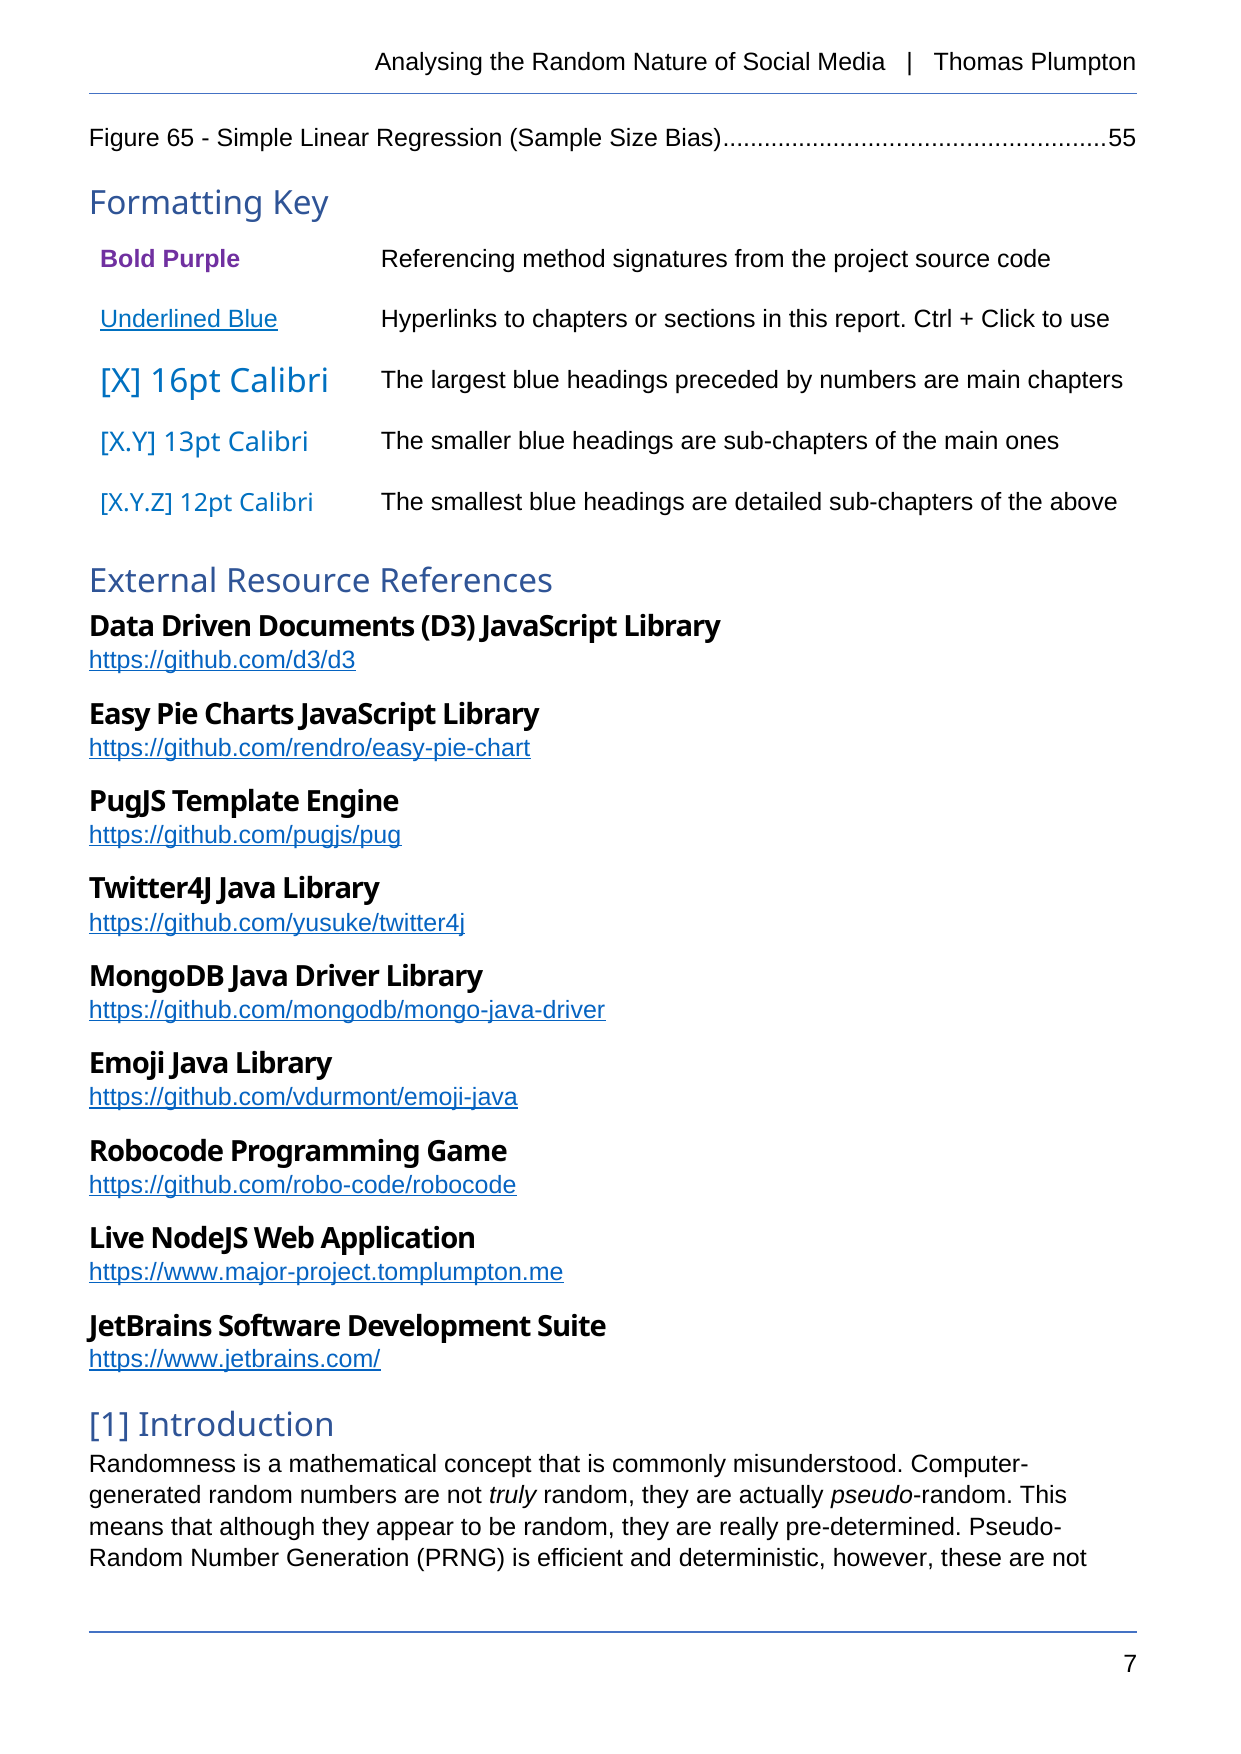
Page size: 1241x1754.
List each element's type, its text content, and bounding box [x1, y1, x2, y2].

title Data Driven Documents (D3) JavaScript Library [89, 606, 1137, 645]
text https://github.com/robo-code/robocode [89, 1170, 1137, 1198]
text https://github.com/mongodb/mongo-java-driver [89, 995, 1137, 1024]
title Twitter4J Java Library [89, 868, 1137, 907]
title JetBrains Software Development Suite [89, 1305, 1137, 1344]
text https://github.com/yusuke/twitter4j [89, 907, 1137, 936]
table_cell [X] 16pt Calibri [89, 349, 369, 410]
title Emoji Java Library [89, 1043, 1137, 1082]
subtitle External Resource References [89, 557, 1137, 602]
table_cell [X.Y.Z] 12pt Calibri [89, 471, 369, 532]
title Robocode Programming Game [89, 1130, 1137, 1170]
title MongoDB Java Driver Library [89, 955, 1137, 995]
text https://github.com/vdurmont/emoji-java [89, 1082, 1137, 1111]
table_cell The largest blue headings preceded by numbers are main chapters [369, 349, 1136, 410]
table_cell The smaller blue headings are sub-chapters of the main ones [369, 410, 1136, 471]
table_cell The smallest blue headings are detailed sub-chapters of the above [369, 471, 1136, 532]
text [89, 1449, 1137, 1571]
text https://www.jetbrains.com/ [89, 1344, 1137, 1373]
table_cell [X.Y] 13pt Calibri [89, 410, 369, 471]
table_cell Hyperlinks to chapters or sections in this report. Ctrl + Click to use [369, 288, 1136, 349]
subtitle [1] Introduction [89, 1401, 1137, 1446]
title Easy Pie Charts JavaScript Library [89, 693, 1137, 733]
title Live NodeJS Web Application [89, 1217, 1137, 1257]
table_cell Underlined Blue [89, 288, 369, 349]
subtitle Formatting Key [89, 178, 1137, 224]
table_header Referencing method signatures from the project source code [369, 228, 1136, 288]
text https://www.major-project.tomplumpton.me [89, 1257, 1137, 1286]
text https://github.com/pugjs/pug [89, 820, 1137, 849]
table_header Bold Purple [89, 228, 369, 288]
title PugJS Template Engine [89, 780, 1137, 820]
text https://github.com/rendro/easy-pie-chart [89, 733, 1137, 761]
text Figure 65 - Simple Linear Regression (Sample Size Bias) 55 [89, 122, 1137, 151]
text https://github.com/d3/d3 [89, 645, 1137, 674]
